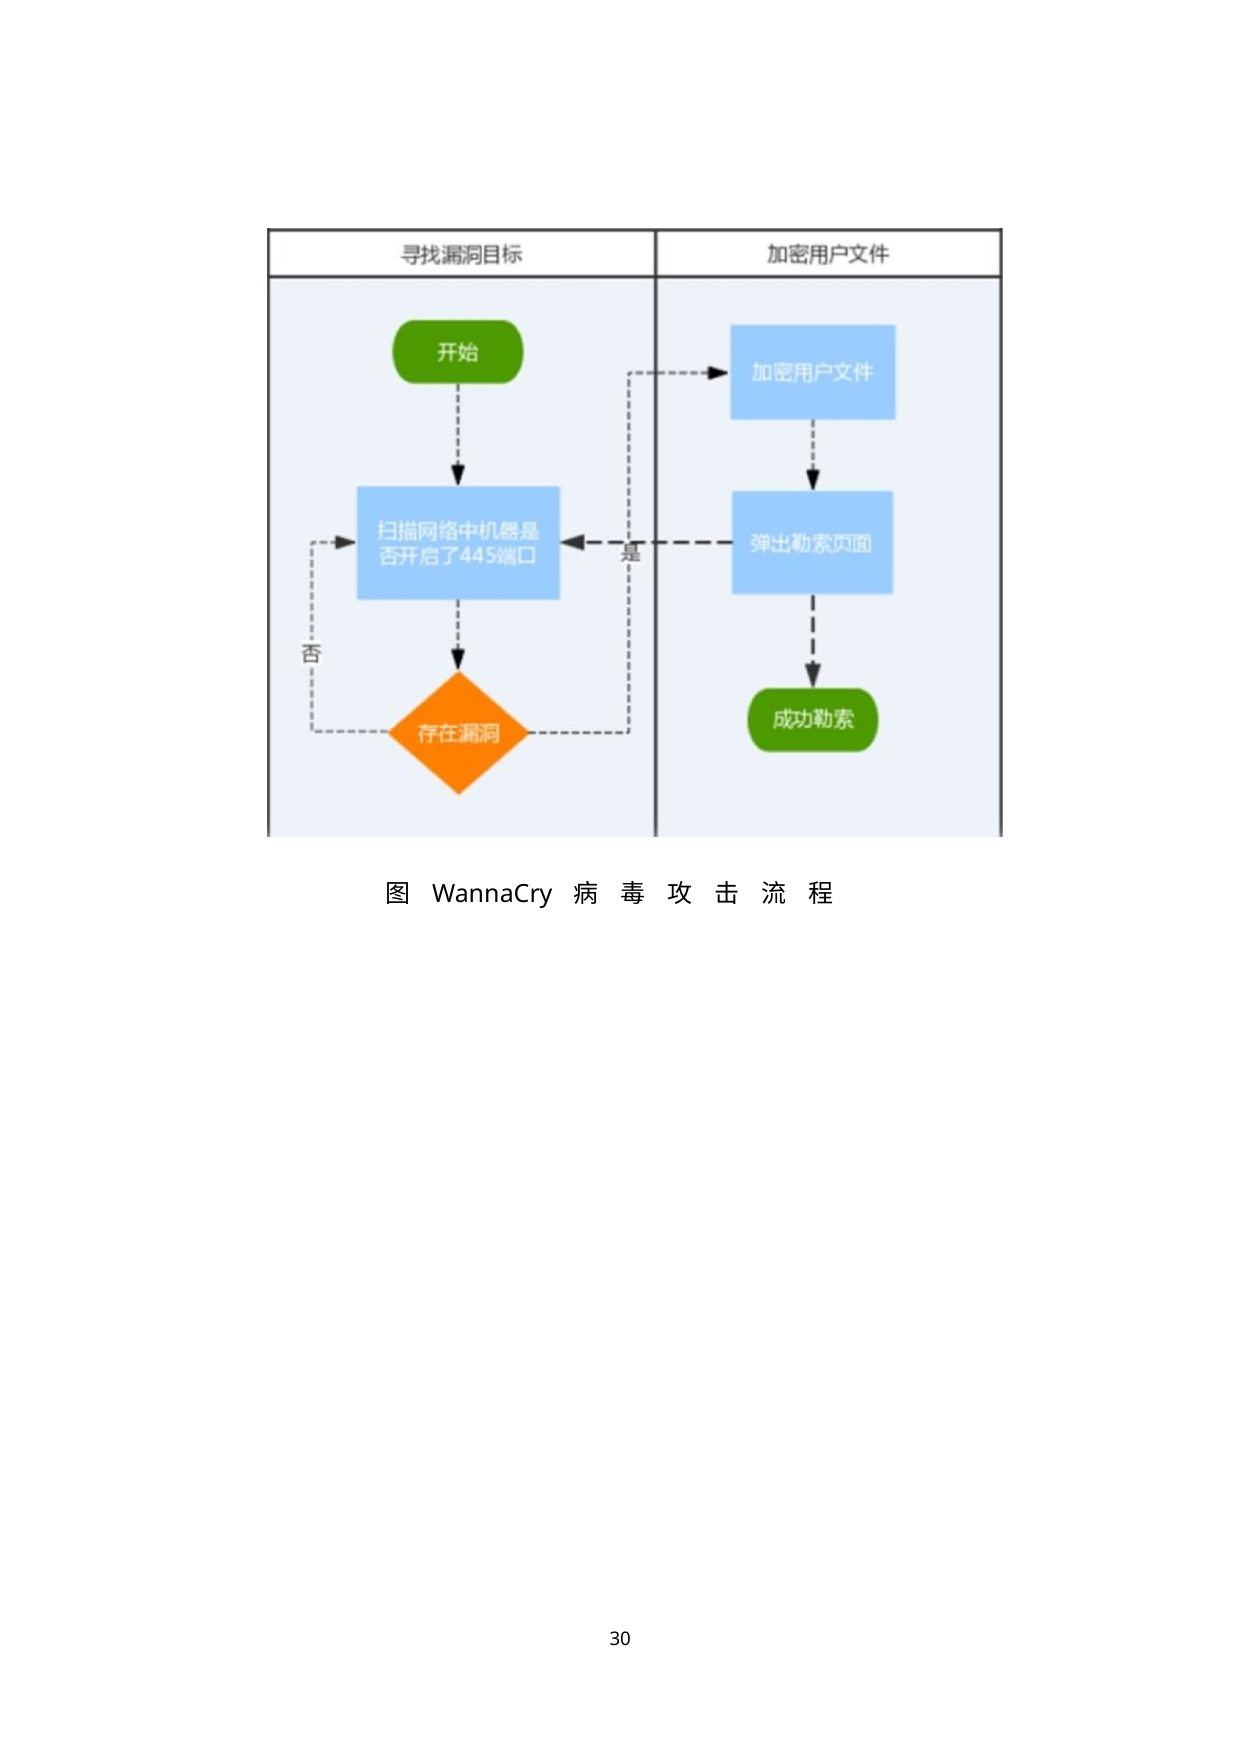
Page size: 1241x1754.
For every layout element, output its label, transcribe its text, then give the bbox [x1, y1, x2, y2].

text 图WannaCry病毒攻击流程 [149, 870, 1091, 913]
picture [267, 228, 1003, 837]
